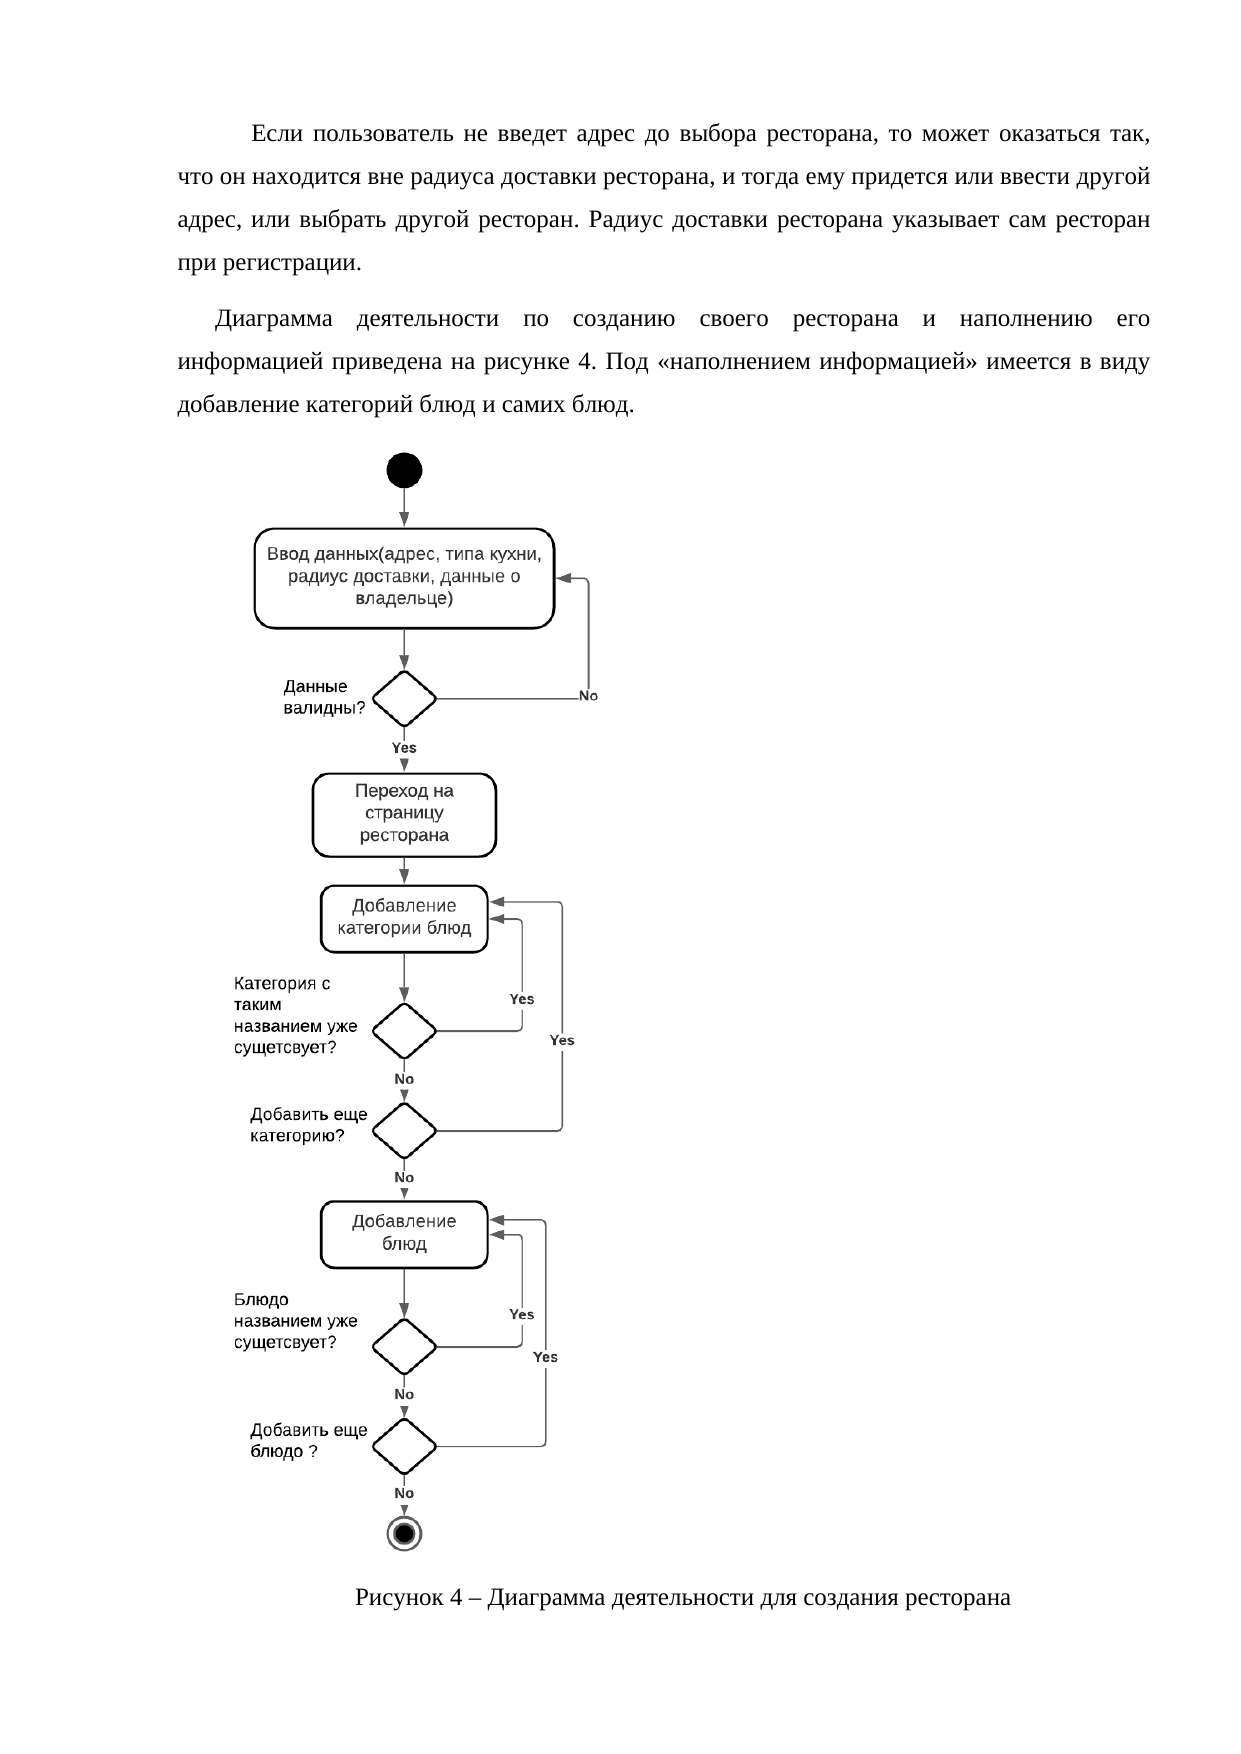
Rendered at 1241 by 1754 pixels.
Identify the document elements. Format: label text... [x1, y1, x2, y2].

text Рисунок 4 – Диаграмма деятельности для создания ресторана [177, 1582, 1152, 1611]
text Если пользователь не введет адрес до выбора ресторана, то может оказаться так, что он находится вне радиуса доставки ресторана, и тогда ему придется или ввести другой адрес, или выбрать другой ресторан. Радиус доставки ресторана указывает сам ресторан при регистрации. [177, 118, 1152, 276]
text Диаграмма деятельности по созданию своего ресторана и наполнению его информацией приведена на рисунке 4. Под «наполнением информацией» имеется в виду добавление категорий блюд и самих блюд. [177, 303, 1152, 418]
picture [214, 445, 612, 1557]
